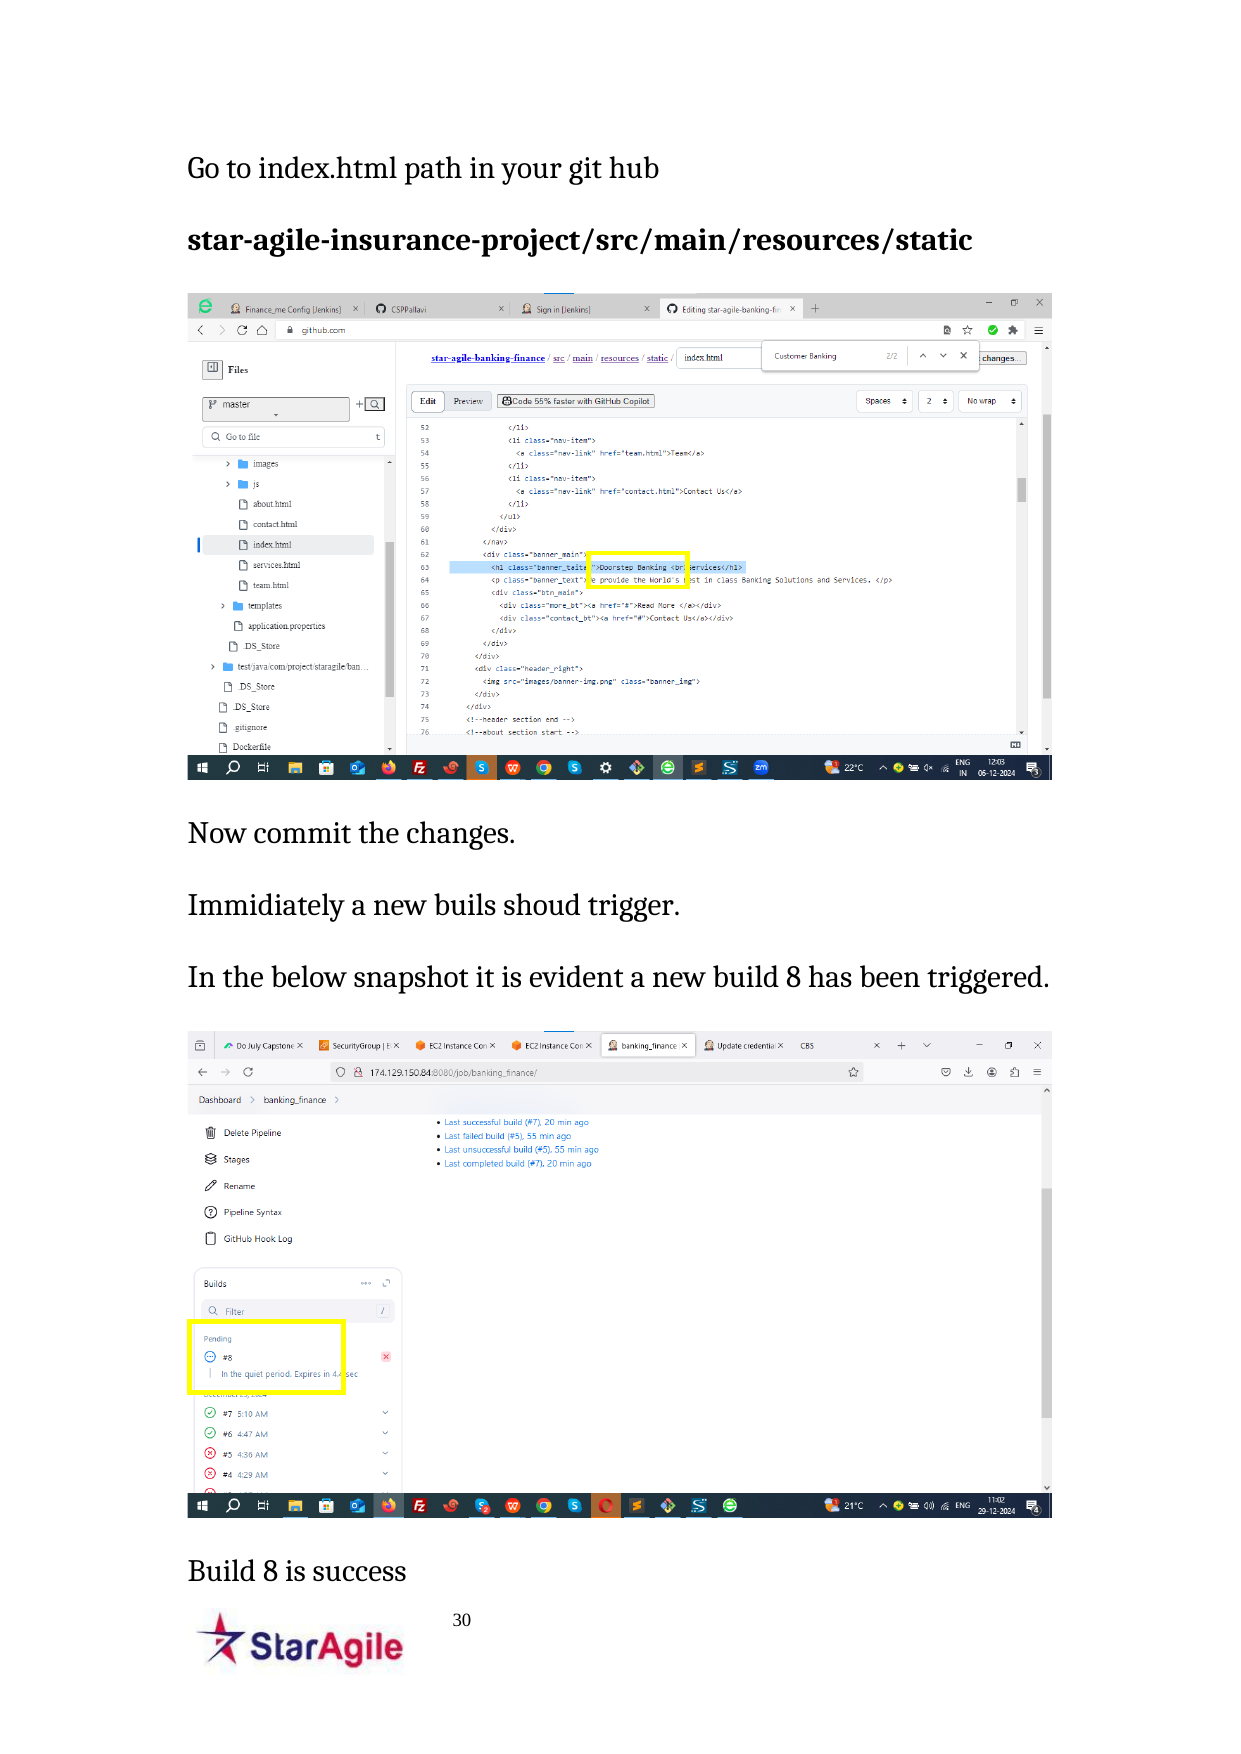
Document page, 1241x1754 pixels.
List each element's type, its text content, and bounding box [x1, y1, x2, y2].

picture [192, 1324, 341, 1390]
text Now commit the changes. [187, 816, 1053, 852]
text In the below snapshot it is evident a new build 8 has been triggered. [187, 959, 1053, 995]
picture [187, 293, 1052, 780]
text Go to index.html path in your git hub [187, 150, 1053, 186]
text Immidiately a new buils shoud trigger. [187, 888, 1053, 923]
text Build 8 is success [187, 1553, 1053, 1589]
picture [187, 1608, 416, 1679]
picture [187, 1031, 1052, 1518]
text star-agile-insurance-project/src/main/resources/static [187, 222, 1053, 258]
